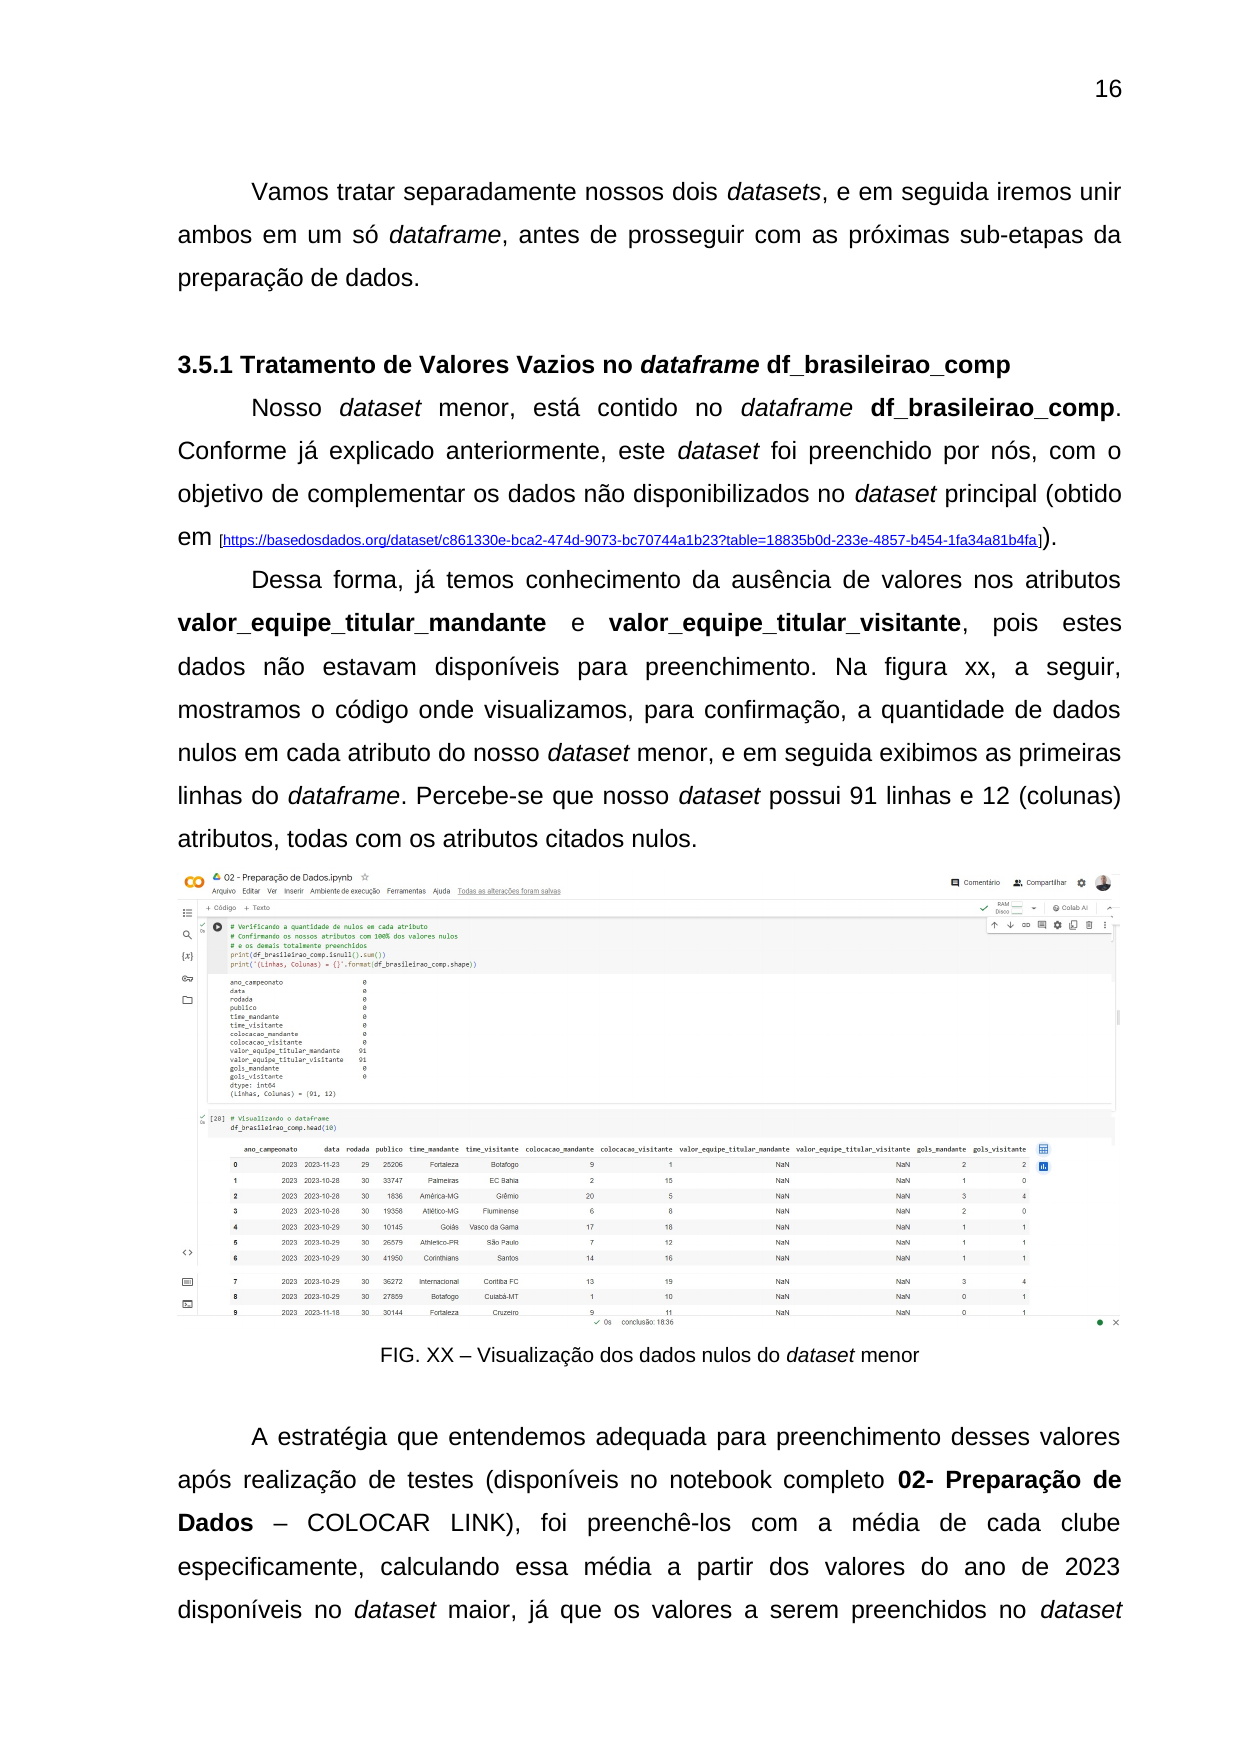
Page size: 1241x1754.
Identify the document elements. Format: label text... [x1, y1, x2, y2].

subtitle 3.5.1 Tratamento de Valores Vazios no dataframe df_brasileirao_comp [177, 350, 1122, 378]
picture [177, 867, 1120, 1329]
text FIG. XX – Visualização dos dados nulos do dataset menor [177, 1343, 1122, 1367]
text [177, 1422, 1122, 1623]
text Nosso dataset menor, está contido no dataframe df_brasileirao_comp. Conforme já explicado anteriormente, este dataset foi preenchido por nós, com o objetivo de complementar os dados não disponibilizados no dataset principal (obtido em [https://basedosdados.org/dataset/c861330e-bca2-474d-9073-bc70744a1b23?table=18835b0d-233e-4857-b454-1fa34a81b4fa]). [177, 393, 1122, 551]
text Vamos tratar separadamente nossos dois datasets, e em seguida iremos unir ambos em um só dataframe, antes de prosseguir com as próximas sub-etapas da preparação de dados. [177, 177, 1122, 292]
text Dessa forma, já temos conhecimento da ausência de valores nos atributos valor_equipe_titular_mandante e valor_equipe_titular_visitante, pois estes dados não estavam disponíveis para preenchimento. Na figura xx, a seguir, mostramos o código onde visualizamos, para confirmação, a quantidade de dados nulos em cada atributo do nosso dataset menor, e em seguida exibimos as primeiras linhas do dataframe. Percebe-se que nosso dataset possui 91 linhas e 12 (colunas) atributos, todas com os atributos citados nulos. [177, 565, 1122, 853]
